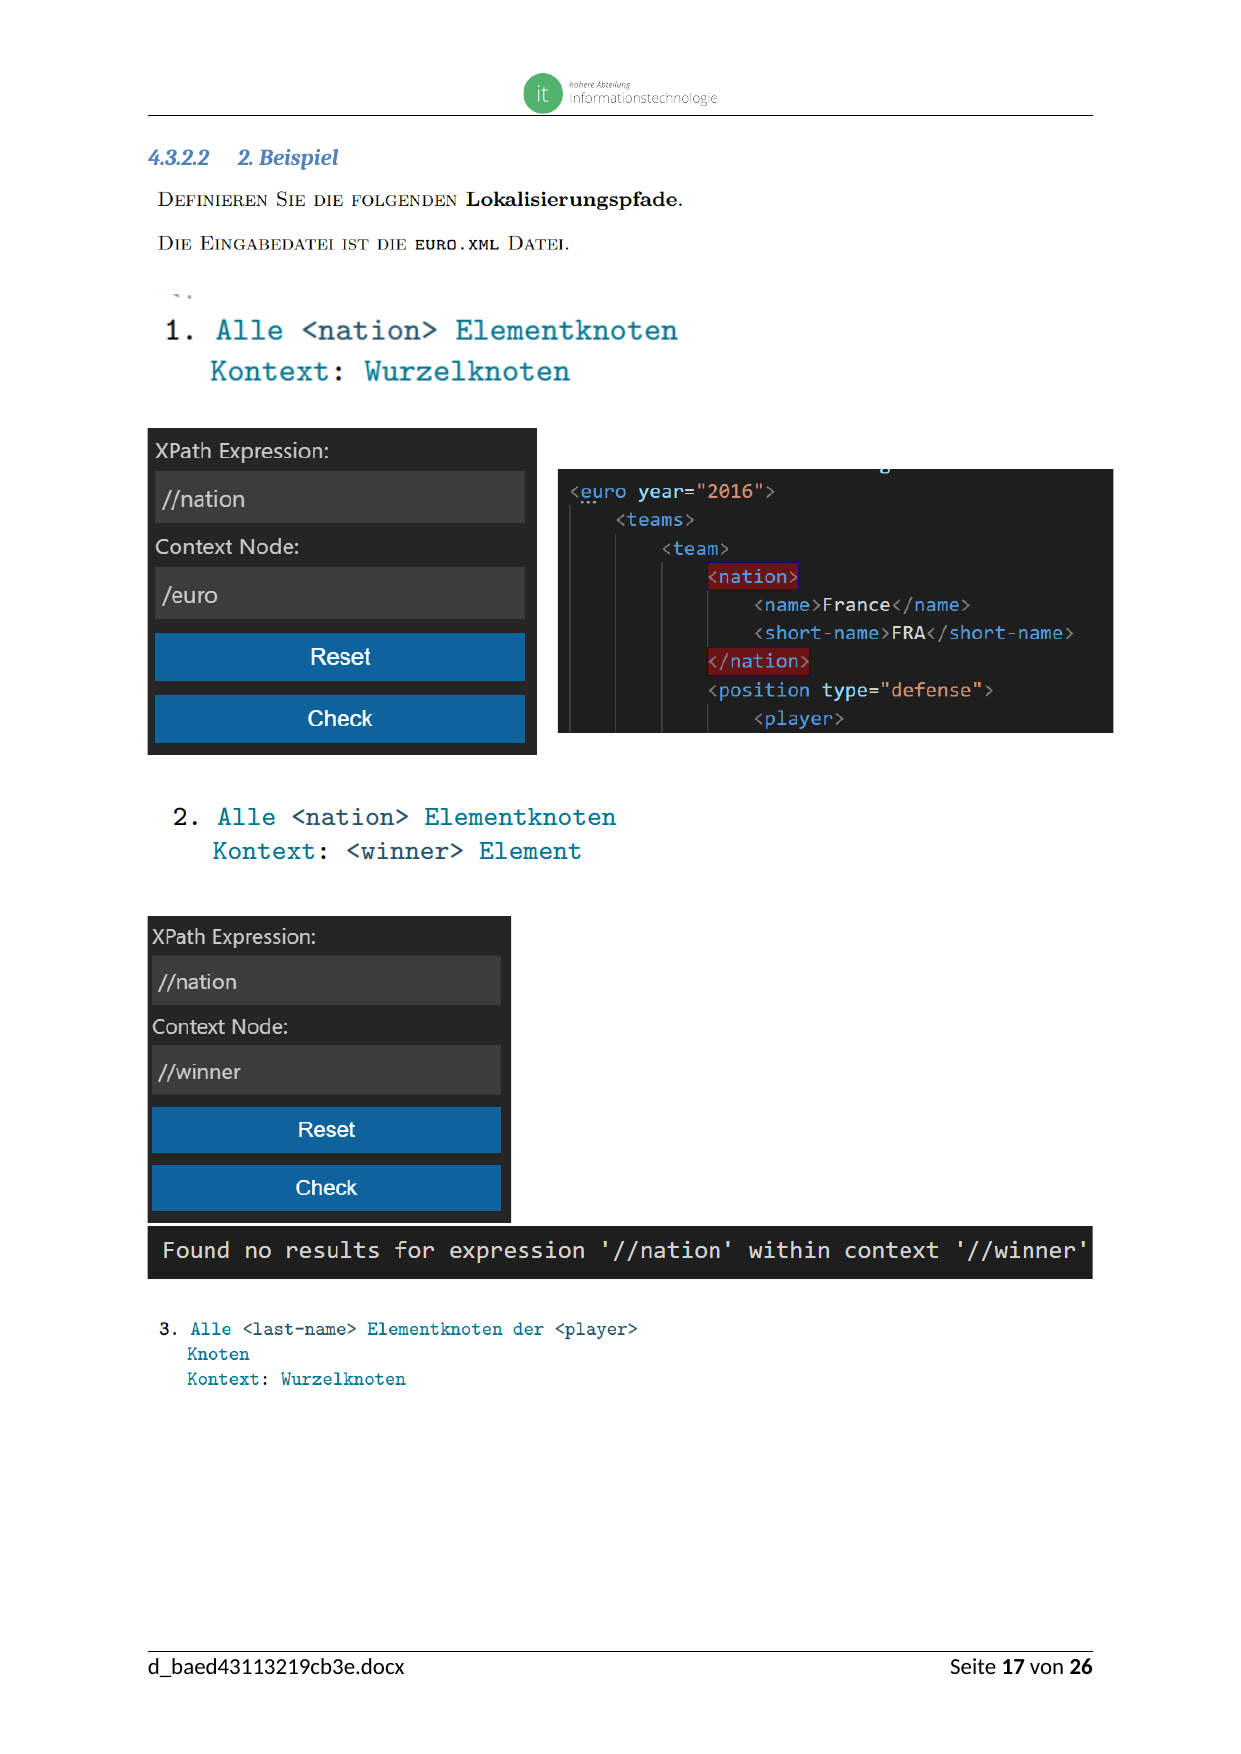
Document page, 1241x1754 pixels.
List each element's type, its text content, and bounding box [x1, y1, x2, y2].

picture [147, 1226, 1093, 1279]
picture [147, 174, 693, 269]
picture [147, 779, 643, 892]
picture [557, 469, 1113, 731]
picture [147, 1303, 645, 1400]
subtitle 2. Beispiel [148, 144, 1093, 171]
picture [147, 428, 537, 755]
picture [523, 73, 717, 114]
picture [147, 294, 688, 404]
picture [147, 916, 512, 1223]
